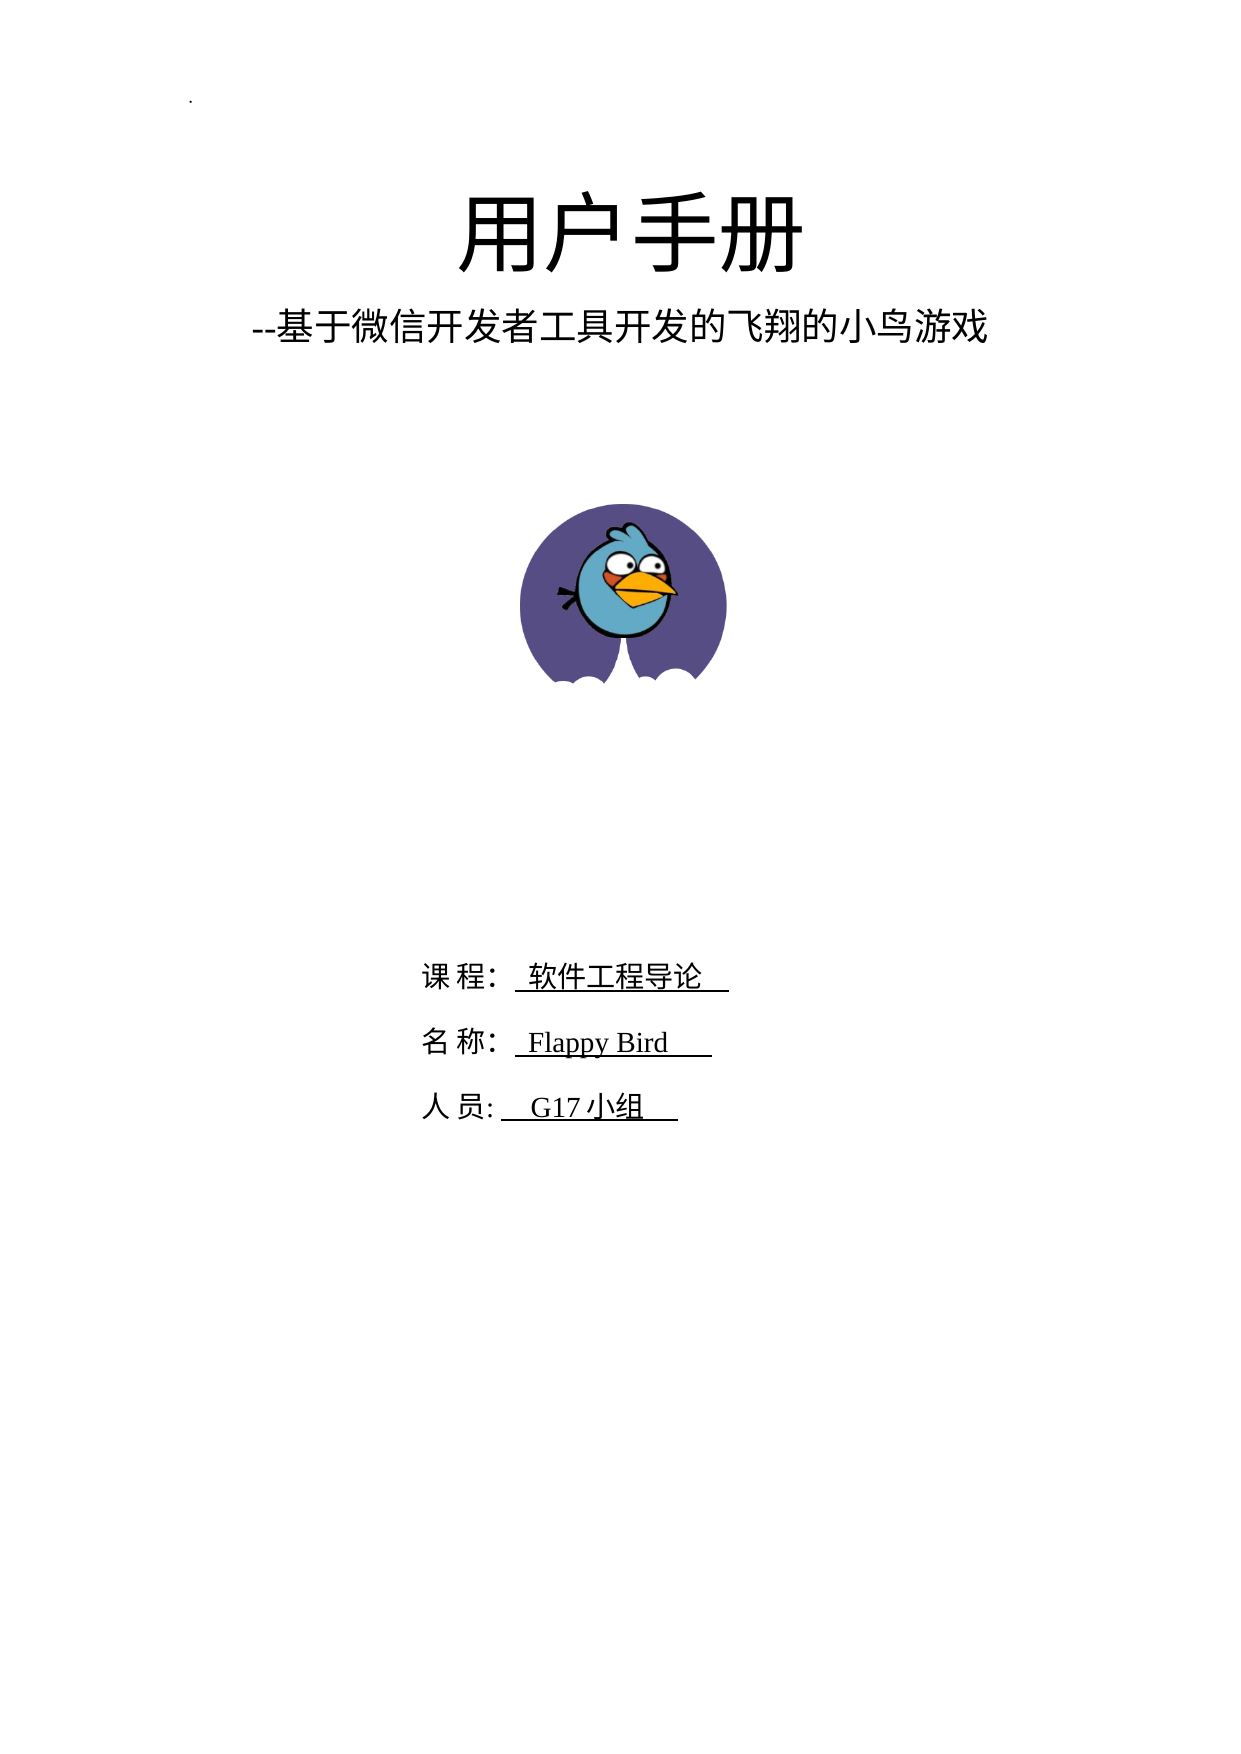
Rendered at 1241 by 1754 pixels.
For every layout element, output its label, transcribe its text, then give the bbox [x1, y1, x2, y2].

text 用户手册 [187, 162, 1053, 292]
text 名 称： Flappy Bird [187, 1007, 1053, 1072]
text 课 程： 软件工程导论 [187, 942, 1053, 1007]
text 人 员: G17小组 [187, 1072, 1053, 1137]
picture [453, 454, 787, 729]
text --基于微信开发者工具开发的飞翔的小鸟游戏 [187, 292, 1053, 357]
